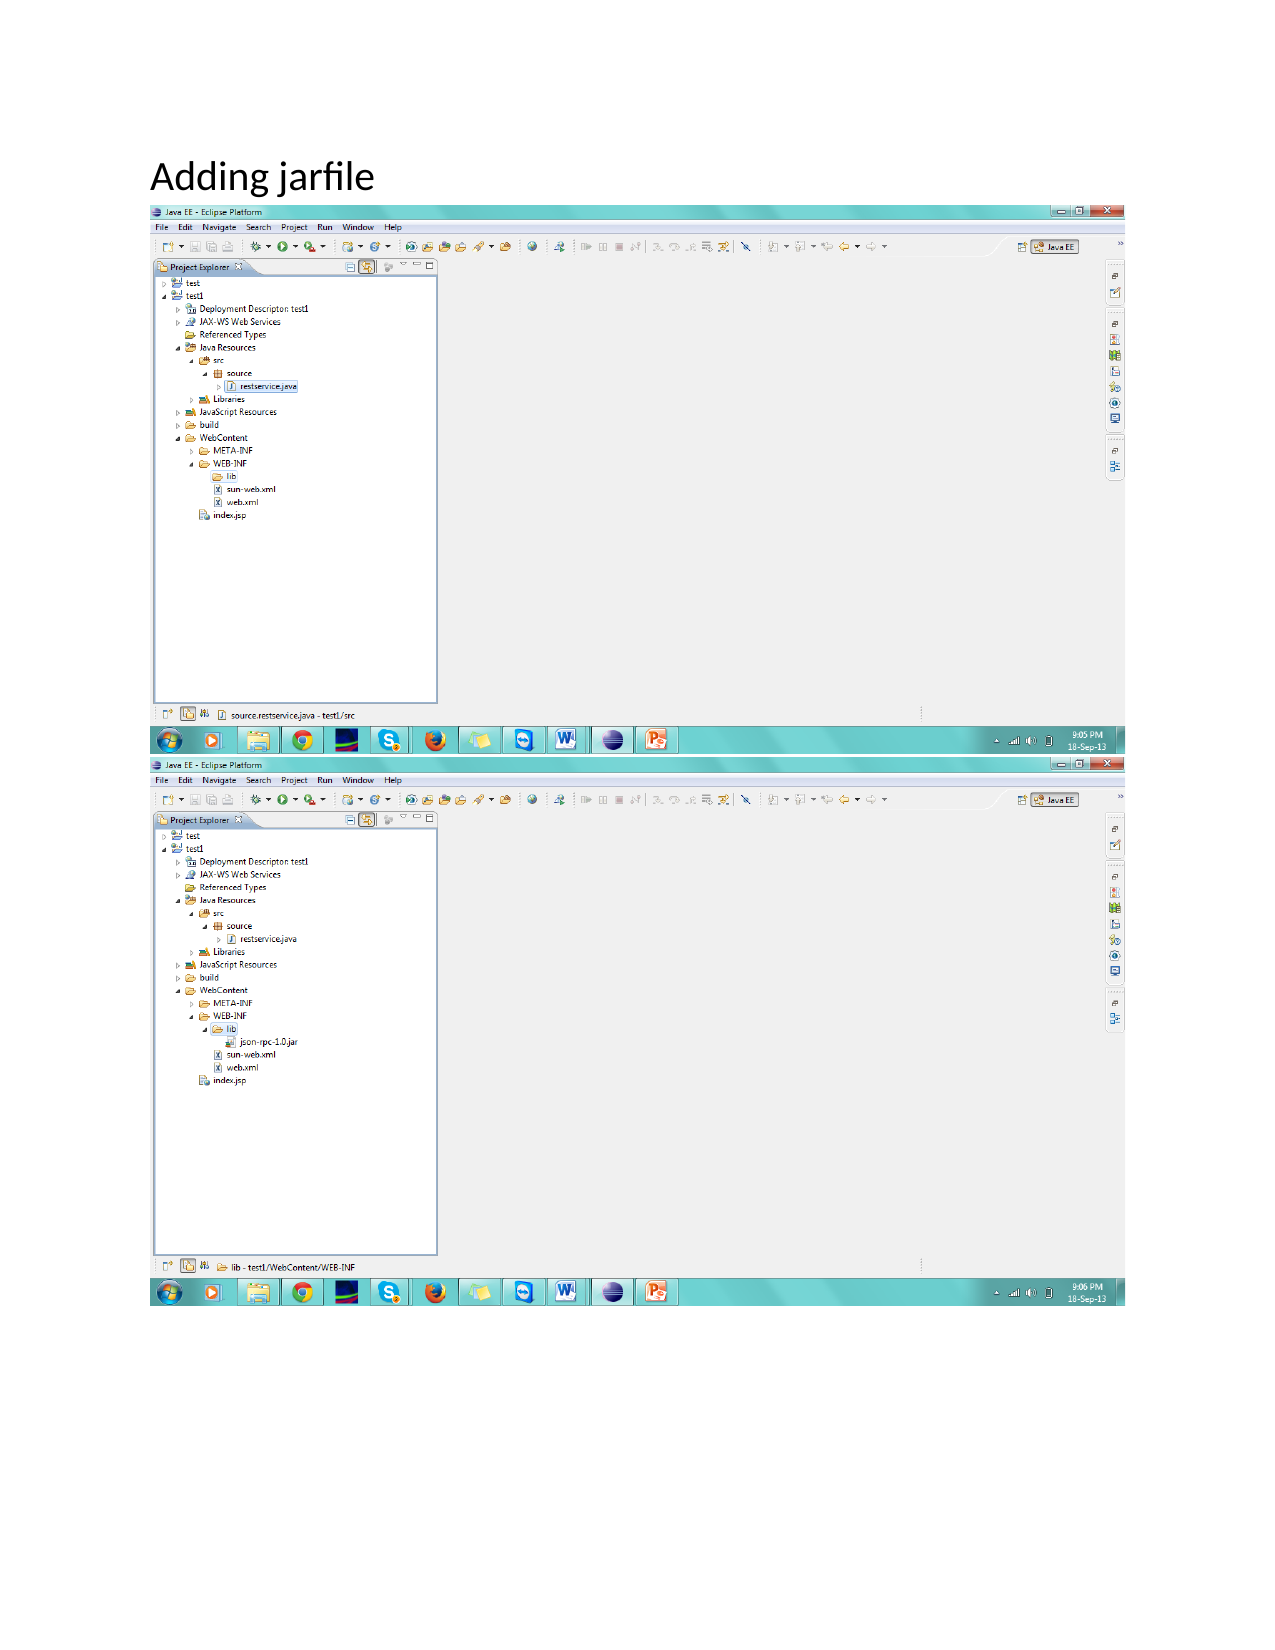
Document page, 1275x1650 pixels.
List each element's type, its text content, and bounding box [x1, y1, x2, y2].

picture [150, 757, 1125, 1306]
text Adding jarfile [150, 150, 1125, 205]
picture [150, 205, 1125, 754]
